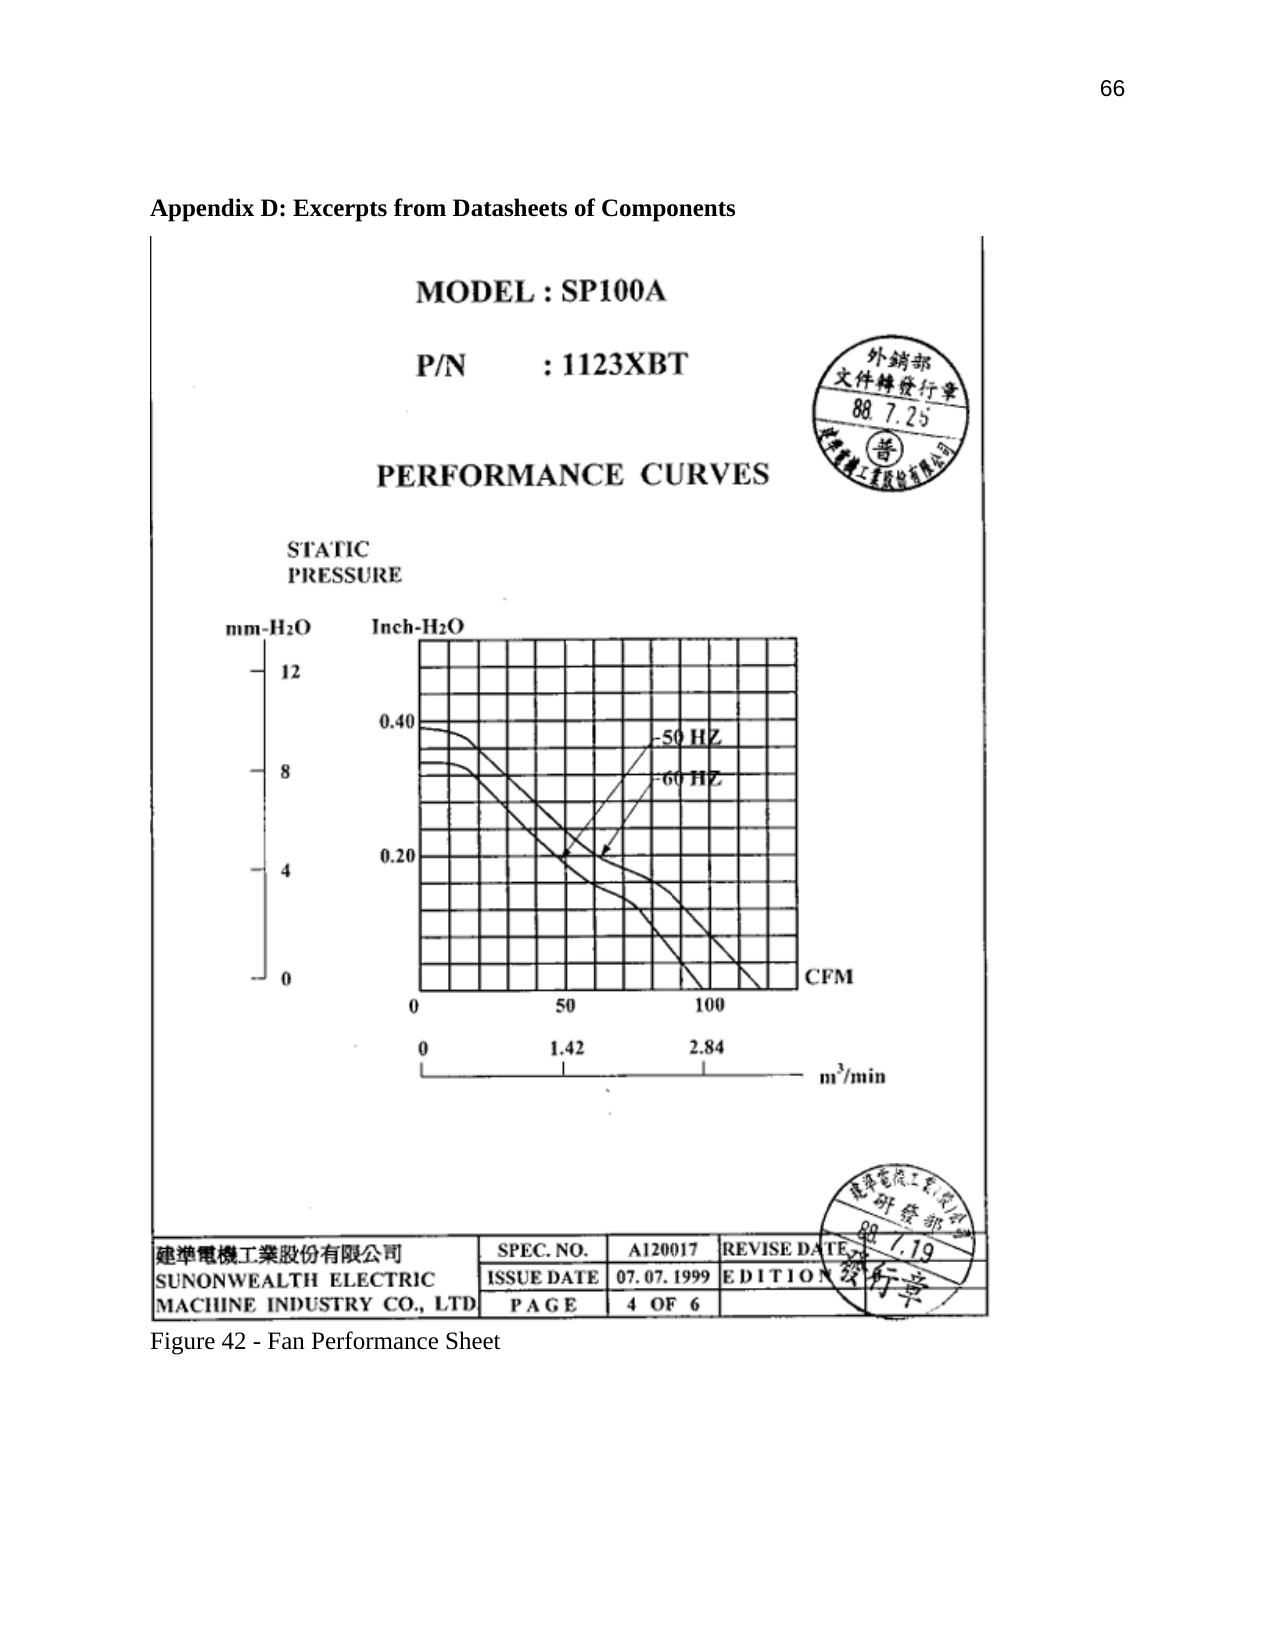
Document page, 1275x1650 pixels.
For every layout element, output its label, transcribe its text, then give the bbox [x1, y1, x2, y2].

subtitle Appendix D: Excerpts from Datasheets of Components [150, 193, 1125, 222]
picture [150, 236, 993, 1323]
subtitle Figure 42 - Fan Performance Sheet [150, 1326, 1125, 1355]
